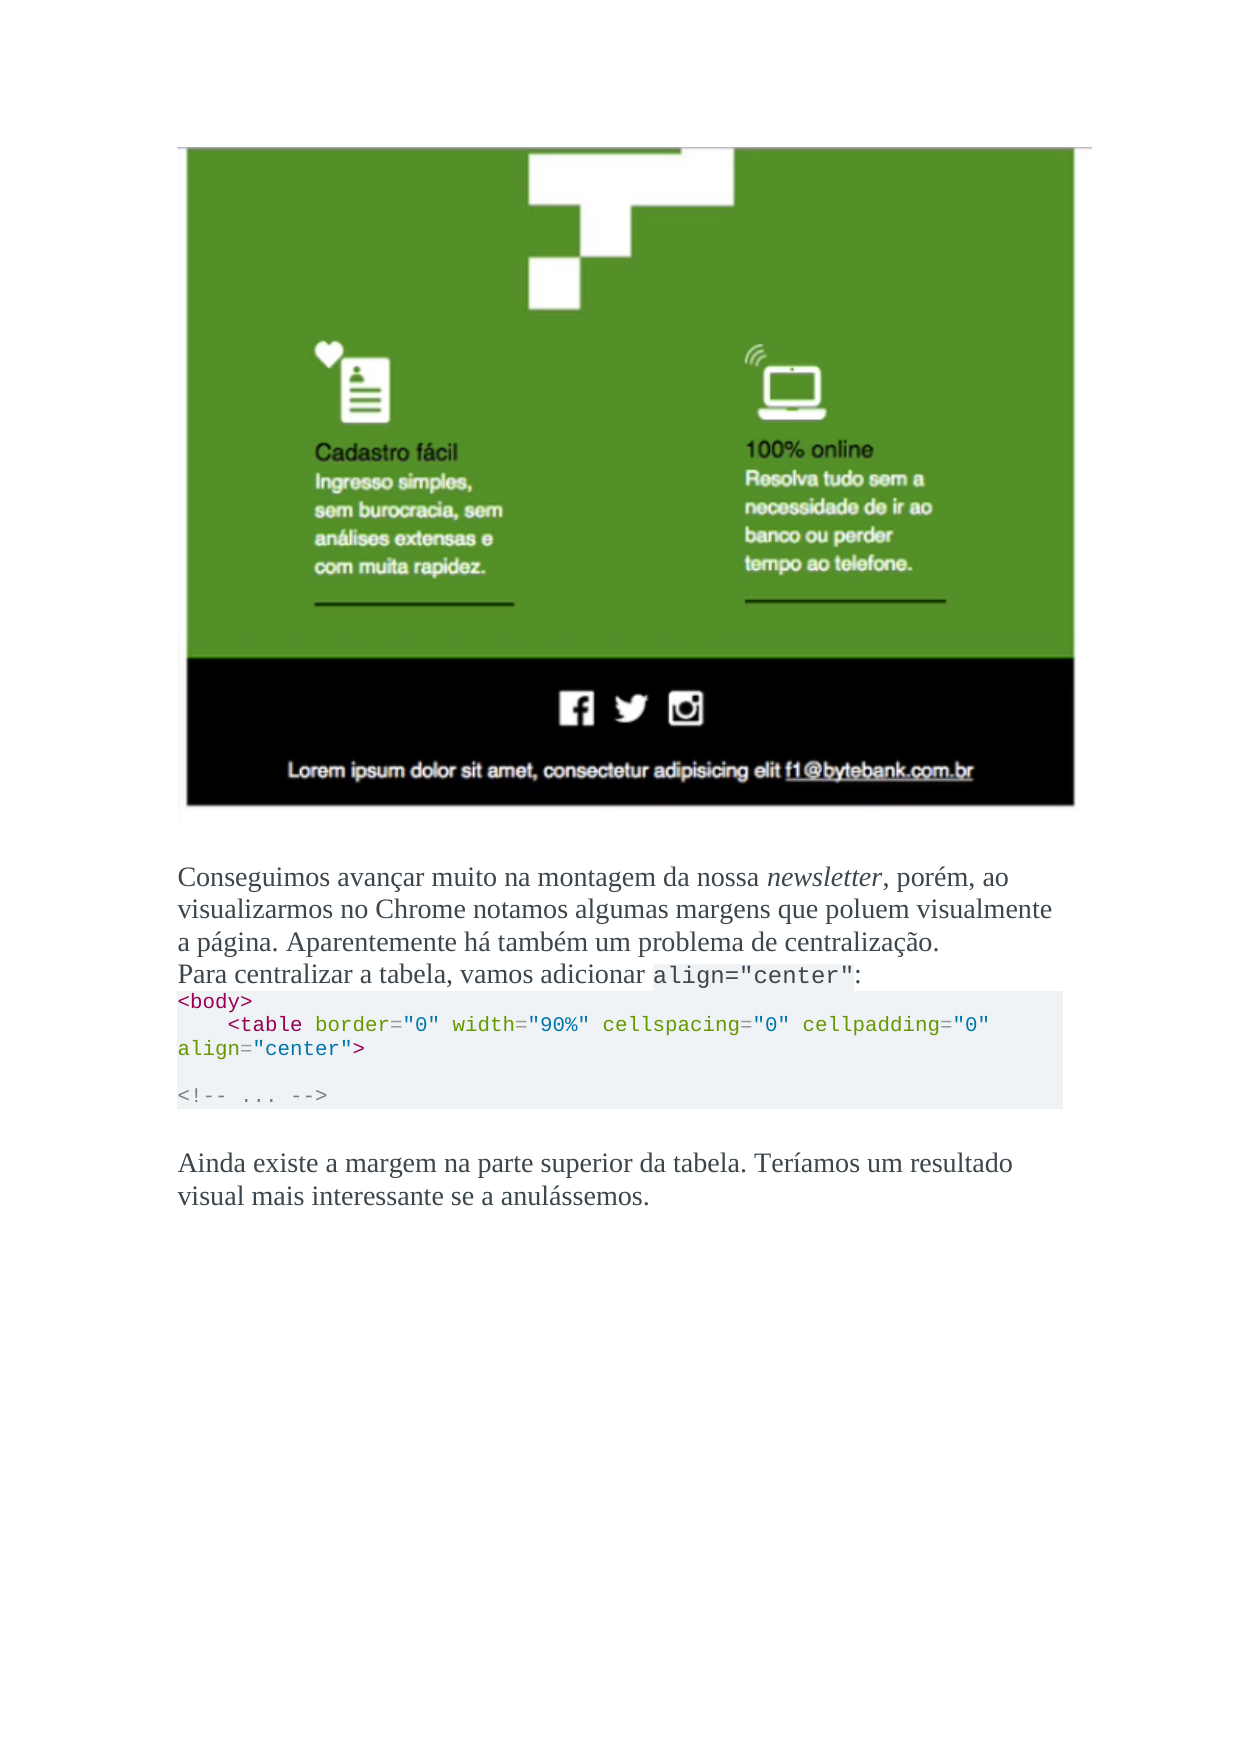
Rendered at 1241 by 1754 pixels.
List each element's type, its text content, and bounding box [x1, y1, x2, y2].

text <body> [177, 991, 1063, 1014]
picture [177, 147, 1093, 823]
text Conseguimos avançar muito na montagem da nossa newsletter, porém, ao visualizarmos no Chrome notamos algumas margens que poluem visualmente a página. Aparentemente há também um problema de centralização. [177, 860, 1063, 957]
text Para centralizar a tabela, vamos adicionar align="center": [177, 957, 1063, 991]
text <!-- ... --> [177, 1085, 1063, 1109]
text <table border="0" width="90%" cellspacing="0" cellpadding="0" align="center"> [177, 1014, 1063, 1062]
text Ainda existe a margem na parte superior da tabela. Teríamos um resultado visual mais interessante se a anulássemos. [177, 1147, 1063, 1211]
